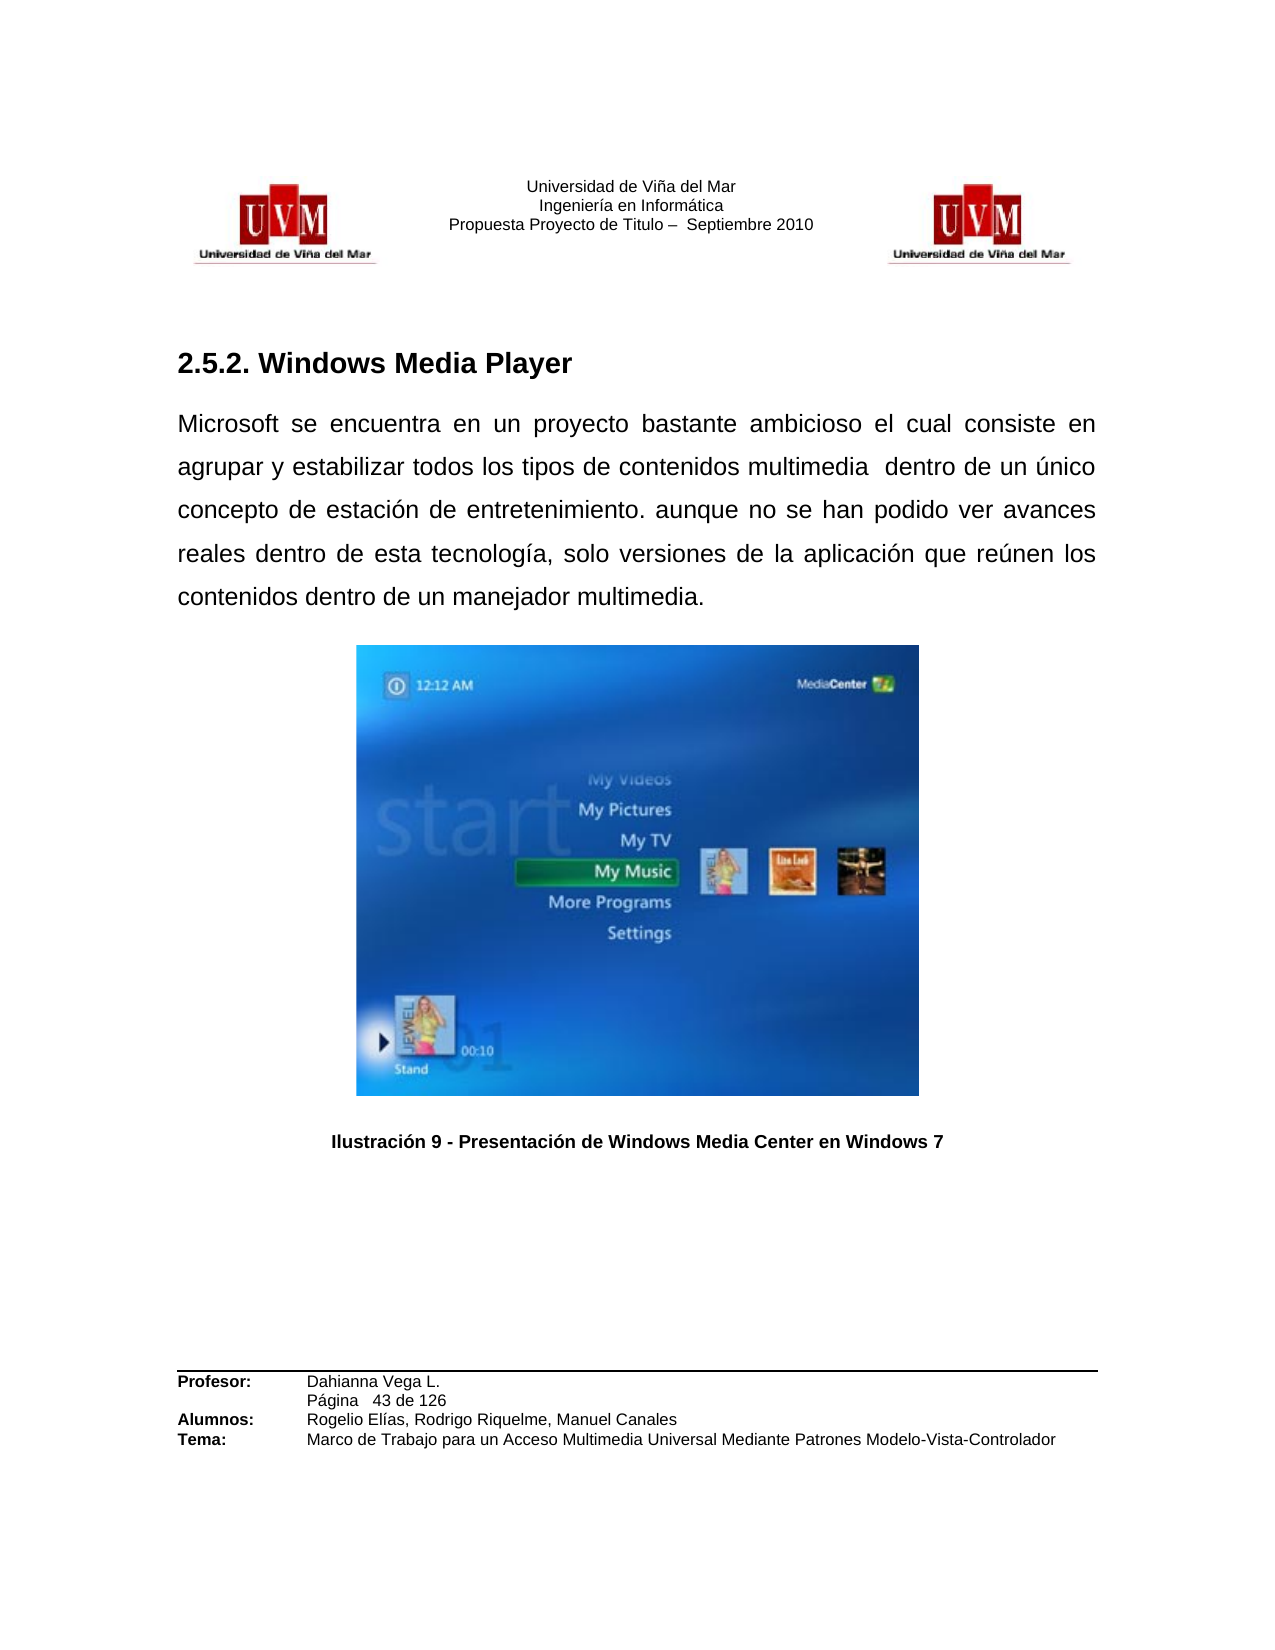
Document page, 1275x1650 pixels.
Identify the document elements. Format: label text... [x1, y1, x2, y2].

subtitle 2.5.2. Windows Media Player [177, 346, 1098, 380]
picture [356, 645, 919, 1096]
picture [177, 176, 390, 267]
text Ilustración 9 - Presentación de Windows Media Center en Windows 7 [177, 1131, 1098, 1152]
picture [871, 176, 1084, 267]
text Microsoft se encuentra en un proyecto bastante ambicioso el cual consiste en agrupar y estabilizar todos los tipos de contenidos multimedia dentro de un único concepto de estación de entretenimiento. aunque no se han podido ver avances reales dentro de esta tecnología, solo versiones de la aplicación que reúnen los contenidos dentro de un manejador multimedia. [177, 409, 1098, 610]
